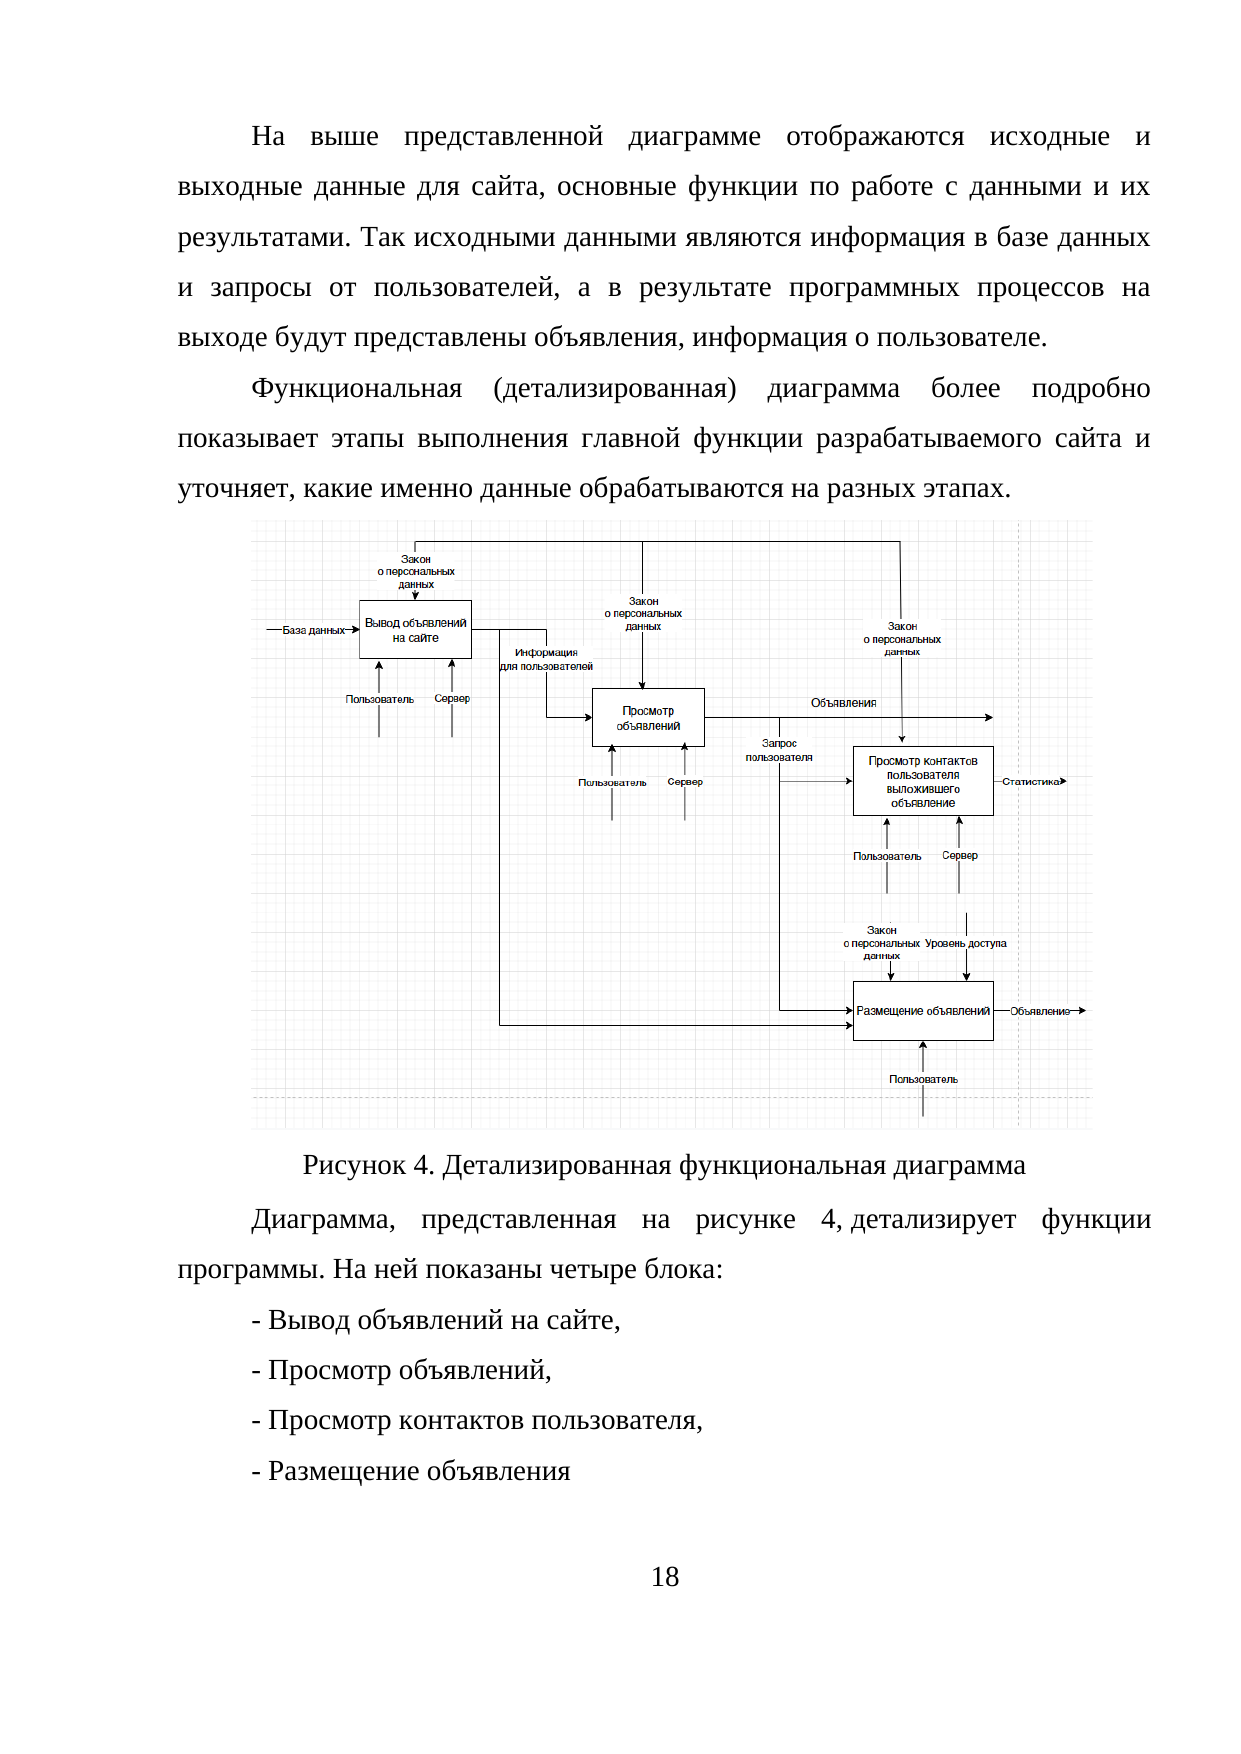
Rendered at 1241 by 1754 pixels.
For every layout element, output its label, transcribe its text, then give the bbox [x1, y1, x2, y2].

text Диаграмма, представленная на рисунке 4, детализирует функции программы. На ней показаны четыре блока: [177, 1201, 1152, 1285]
text - Просмотр объявлений, [177, 1352, 1152, 1386]
picture [251, 520, 1093, 1130]
text Функциональная (детализированная) диаграмма более подробно показывает этапы выполнения главной функции разрабатываемого сайта и уточняет, какие именно данные обрабатываются на разных этапах. [177, 370, 1152, 504]
text - Вывод объявлений на сайте, [177, 1302, 1152, 1335]
text Рисунок 4. Детализированная функциональная диаграмма [177, 1147, 1152, 1180]
text - Размещение объявления [177, 1453, 1152, 1486]
text - Просмотр контактов пользователя, [177, 1402, 1152, 1436]
text На выше представленной диаграмме отображаются исходные и выходные данные для сайта, основные функции по работе с данными и их результатами. Так исходными данными являются информация в базе данных и запросы от пользователей, а в результате программных процессов на выходе будут представлены объявления, информация о пользователе. [177, 118, 1152, 353]
